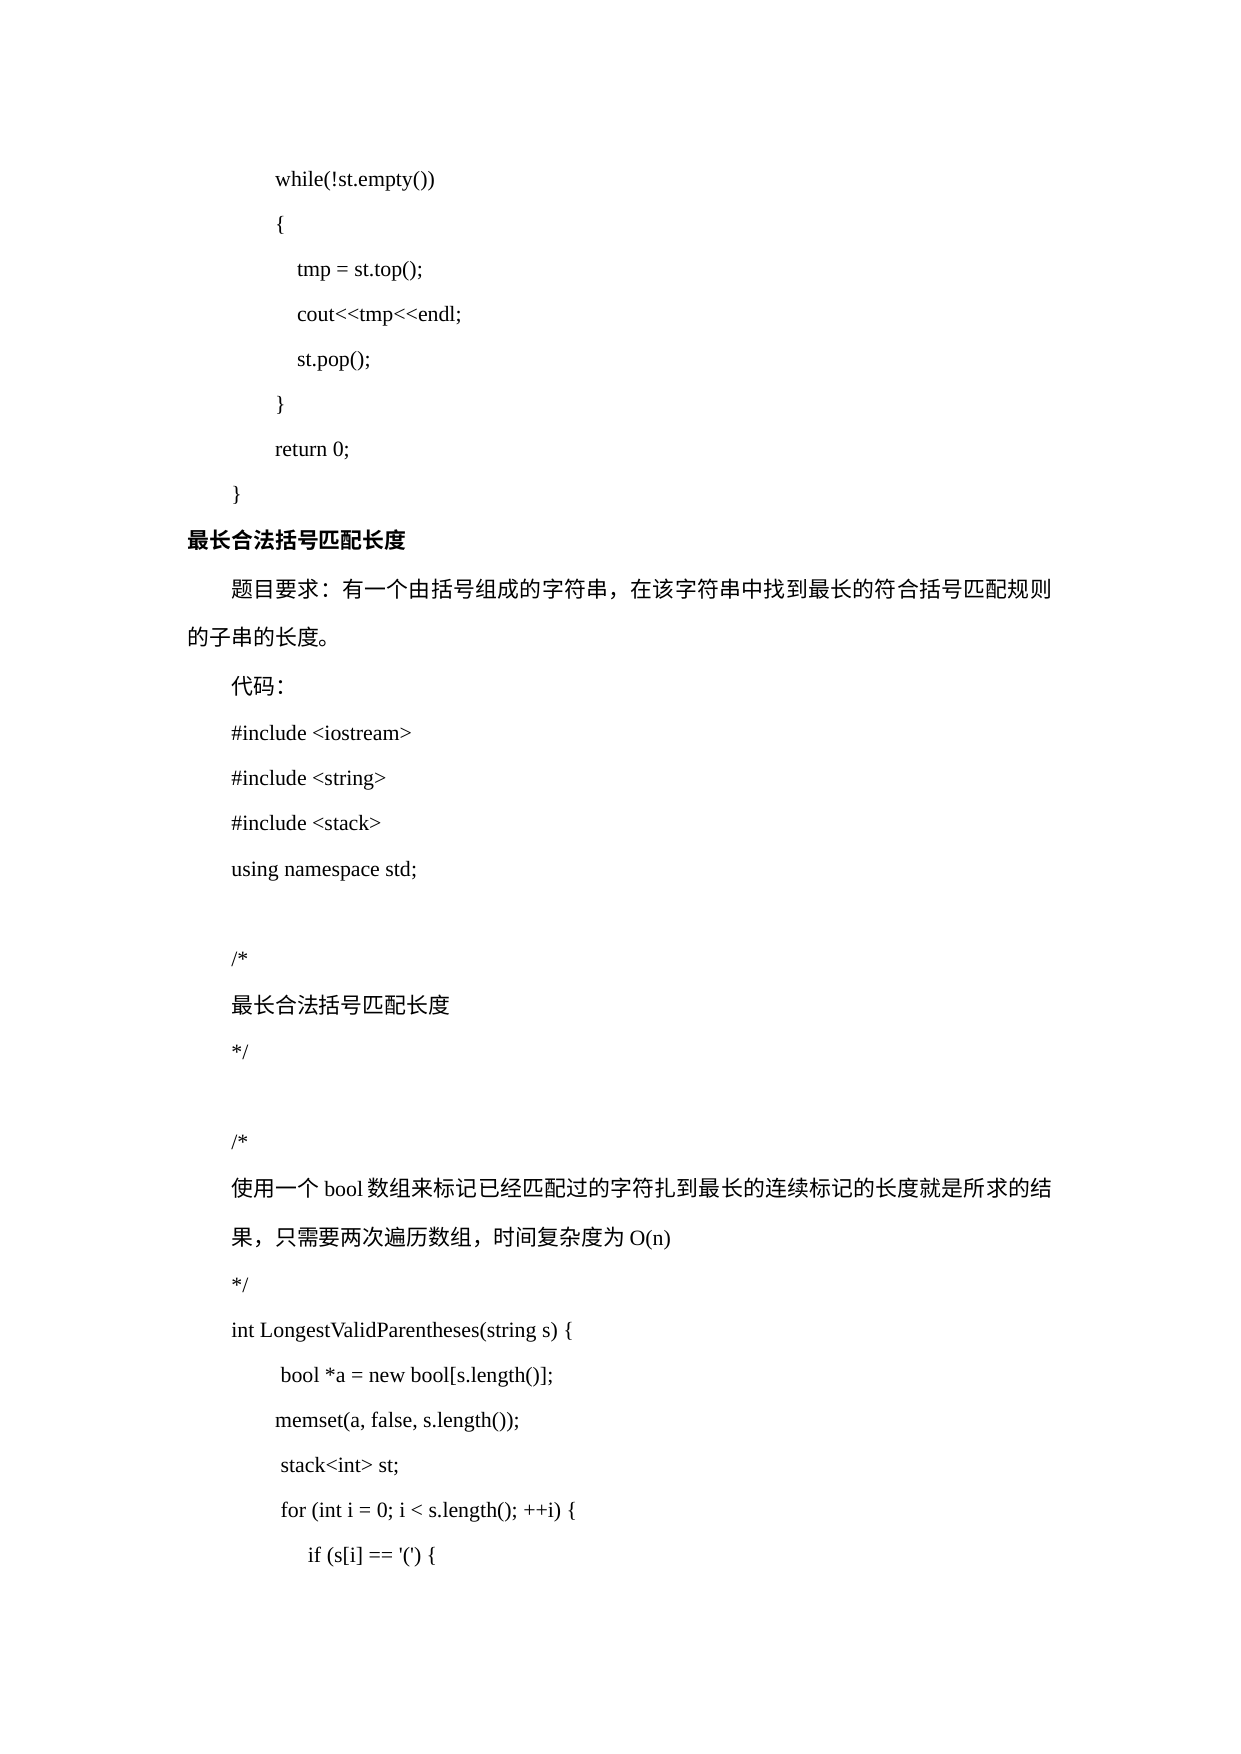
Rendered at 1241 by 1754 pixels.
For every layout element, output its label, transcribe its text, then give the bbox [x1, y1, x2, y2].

text #include <stack> [231, 807, 1053, 839]
text 最长合法括号匹配长度 [231, 987, 1053, 1020]
text memset(a, false, s.length()); [231, 1403, 1053, 1436]
text bool *a = new bool[s.length()]; [231, 1358, 1053, 1391]
text return 0; [231, 433, 1053, 465]
text */ [231, 1036, 1053, 1068]
text stack<int> st; [231, 1448, 1053, 1481]
text /* [231, 942, 1053, 974]
text #include <iostream> [231, 717, 1053, 749]
subtitle 最长合法括号匹配长度 [187, 523, 1053, 555]
text cout<<tmp<<endl; [231, 297, 1053, 330]
text } [231, 387, 1053, 420]
text */ [231, 1268, 1053, 1300]
text for (int i = 0; i < s.length(); ++i) { [231, 1493, 1053, 1526]
text { [231, 207, 1053, 239]
text } [231, 478, 1053, 510]
text 题目要求：有一个由括号组成的字符串，在该字符串中找到最长的符合括号匹配规则的子串的长度。 [187, 571, 1053, 652]
text while(!st.empty()) [231, 162, 1053, 194]
text tmp = st.top(); [231, 252, 1053, 285]
text if (s[i] == '(') { [231, 1538, 1053, 1571]
text 代码： [187, 668, 1053, 701]
text #include <string> [231, 762, 1053, 794]
text st.pop(); [231, 342, 1053, 375]
text /* [231, 1126, 1053, 1158]
text int LongestValidParentheses(string s) { [231, 1313, 1053, 1346]
text 使用一个bool数组来标记已经匹配过的字符扎到最长的连续标记的长度就是所求的结果，只需要两次遍历数组，时间复杂度为O(n) [231, 1171, 1053, 1252]
text using namespace std; [231, 852, 1053, 884]
